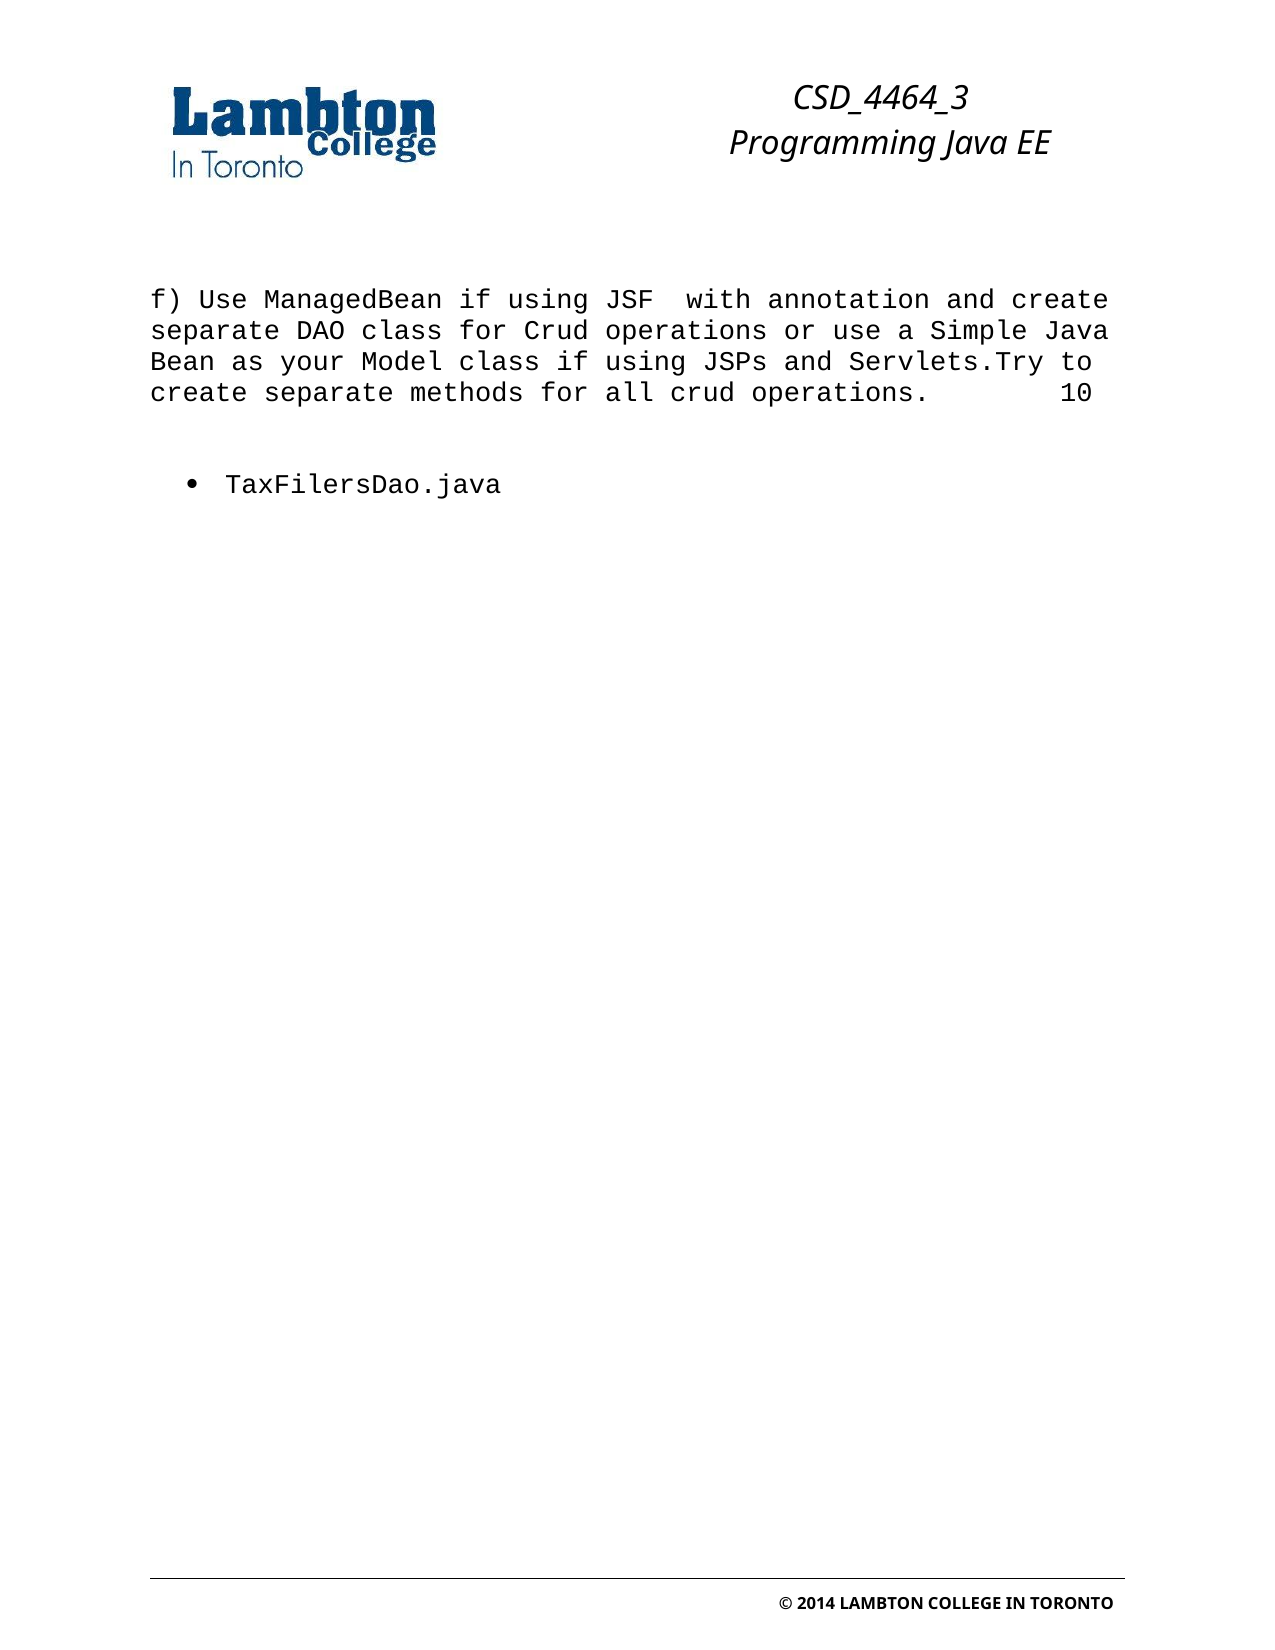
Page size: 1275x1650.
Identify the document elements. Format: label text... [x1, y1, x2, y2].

list TaxFilersDao.java [187, 471, 1125, 501]
text f) Use ManagedBean if using JSF with annotation and create separate DAO class for Crud operations or use a Simple Java Bean as your Model class if using JSPs and Servlets.Try to create separate methods for all crud operations. 10 [150, 286, 1125, 409]
picture [161, 73, 448, 188]
